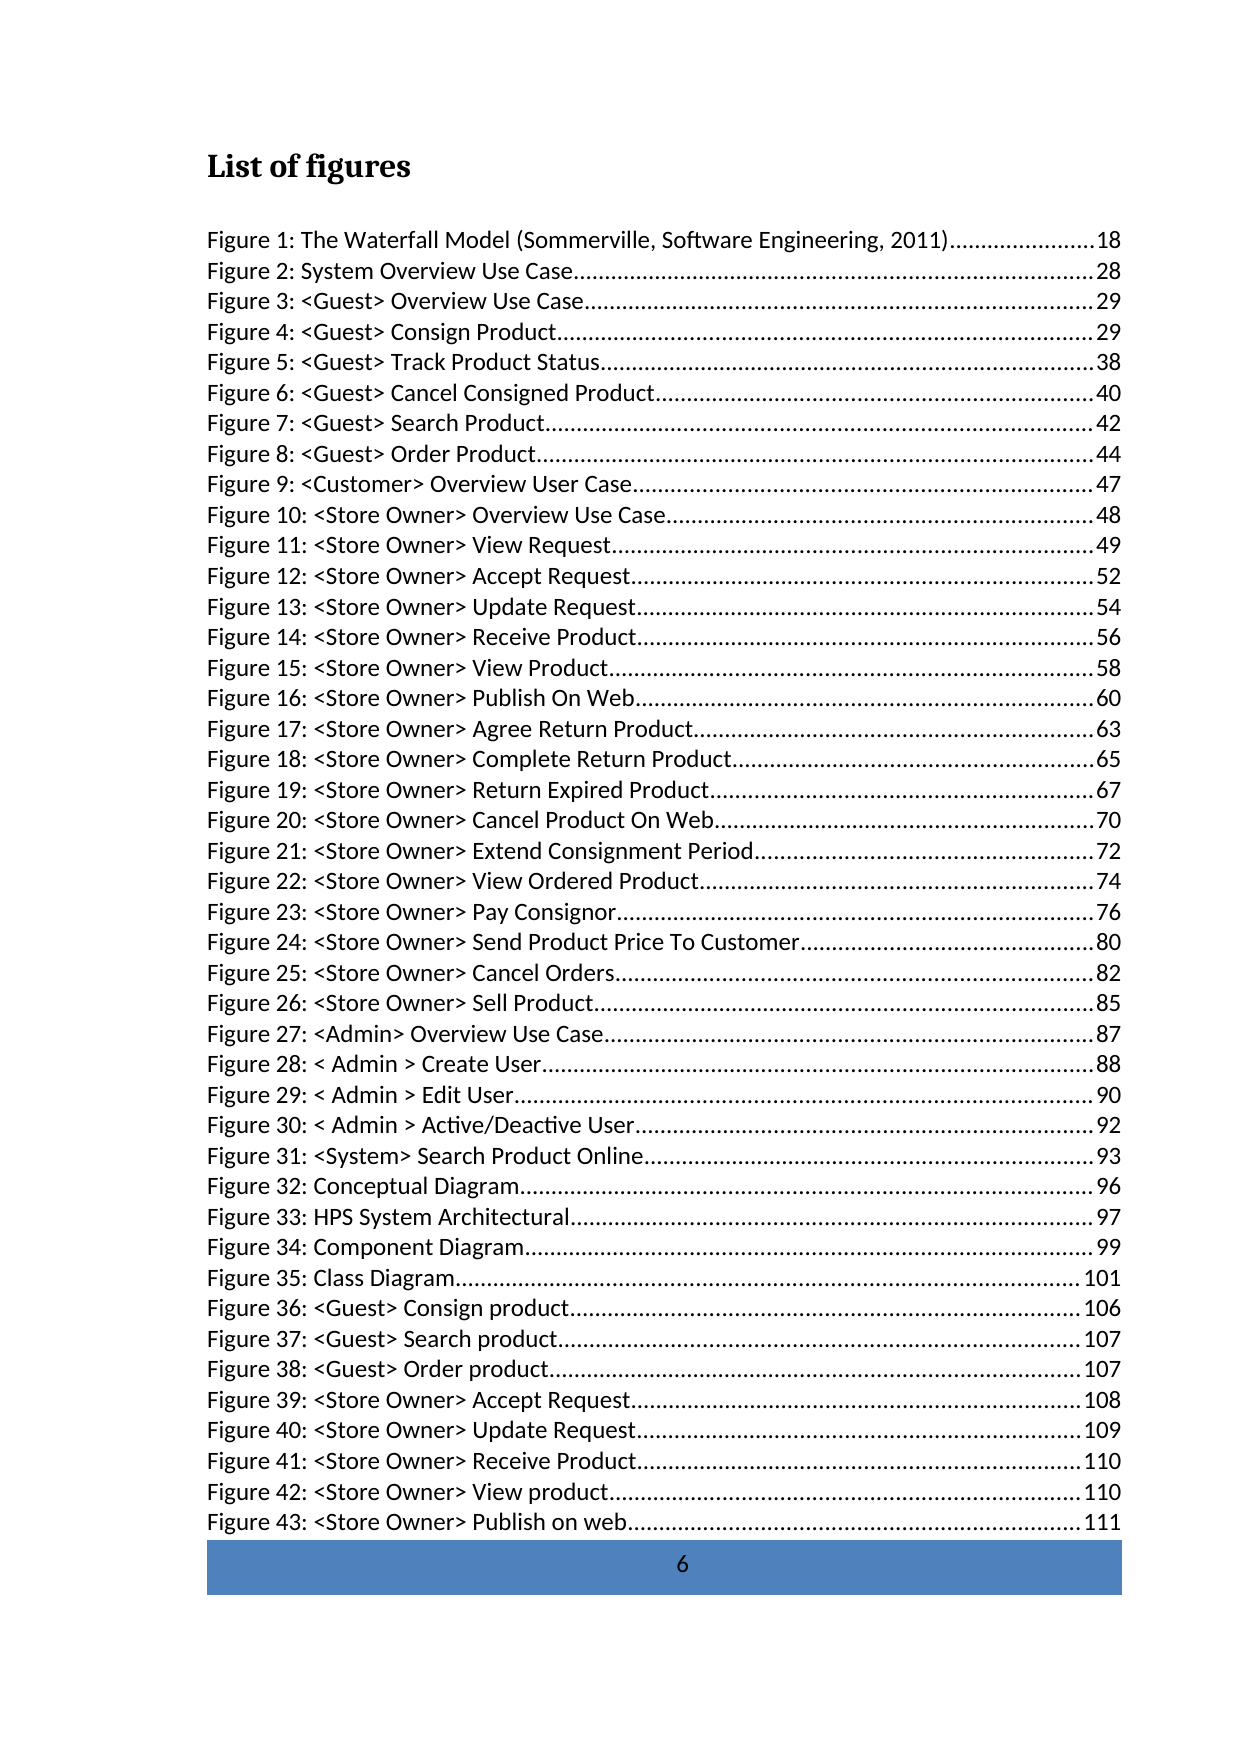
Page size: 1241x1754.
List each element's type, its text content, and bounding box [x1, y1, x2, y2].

text Figure 36: <Guest> Consign product 106 [207, 1293, 1122, 1323]
text Figure 2: System Overview Use Case 28 [207, 255, 1122, 285]
text Figure 1: The Waterfall Model (Sommerville, Software Engineering, 2011) 18 [207, 224, 1122, 255]
text Figure 20: <Store Owner> Cancel Product On Web 70 [207, 804, 1122, 835]
text Figure 6: <Guest> Cancel Consigned Product 40 [207, 377, 1122, 407]
text Figure 18: <Store Owner> Complete Return Product 65 [207, 743, 1122, 774]
text Figure 11: <Store Owner> View Request 49 [207, 529, 1122, 560]
text Figure 32: Conceptual Diagram 96 [207, 1171, 1122, 1201]
text Figure 27: <Admin> Overview Use Case 87 [207, 1018, 1122, 1048]
text Figure 25: <Store Owner> Cancel Orders 82 [207, 957, 1122, 987]
text Figure 21: <Store Owner> Extend Consignment Period 72 [207, 835, 1122, 865]
text Figure 29: < Admin > Edit User 90 [207, 1079, 1122, 1109]
text Figure 39: <Store Owner> Accept Request 108 [207, 1384, 1122, 1415]
text Figure 26: <Store Owner> Sell Product 85 [207, 987, 1122, 1018]
text Figure 42: <Store Owner> View product 110 [207, 1476, 1122, 1506]
subtitle List of figures [207, 148, 1122, 186]
text Figure 43: <Store Owner> Publish on web 111 [207, 1506, 1122, 1537]
text Figure 38: <Guest> Order product 107 [207, 1354, 1122, 1384]
text Figure 40: <Store Owner> Update Request 109 [207, 1415, 1122, 1445]
text Figure 23: <Store Owner> Pay Consignor 76 [207, 896, 1122, 926]
text Figure 16: <Store Owner> Publish On Web 60 [207, 682, 1122, 713]
text Figure 30: < Admin > Active/Deactive User 92 [207, 1109, 1122, 1140]
text Figure 35: Class Diagram 101 [207, 1262, 1122, 1293]
text Figure 31: <System> Search Product Online 93 [207, 1140, 1122, 1171]
text Figure 22: <Store Owner> View Ordered Product 74 [207, 865, 1122, 896]
text Figure 9: <Customer> Overview User Case 47 [207, 468, 1122, 499]
text Figure 37: <Guest> Search product 107 [207, 1323, 1122, 1354]
text Figure 10: <Store Owner> Overview Use Case 48 [207, 499, 1122, 529]
text Figure 3: <Guest> Overview Use Case 29 [207, 285, 1122, 316]
text Figure 5: <Guest> Track Product Status 38 [207, 346, 1122, 377]
text Figure 14: <Store Owner> Receive Product 56 [207, 621, 1122, 652]
text Figure 24: <Store Owner> Send Product Price To Customer 80 [207, 926, 1122, 957]
text Figure 7: <Guest> Search Product 42 [207, 407, 1122, 438]
text Figure 19: <Store Owner> Return Expired Product 67 [207, 774, 1122, 804]
text Figure 17: <Store Owner> Agree Return Product 63 [207, 713, 1122, 743]
text Figure 8: <Guest> Order Product 44 [207, 438, 1122, 468]
text Figure 12: <Store Owner> Accept Request 52 [207, 560, 1122, 591]
text Figure 4: <Guest> Consign Product 29 [207, 316, 1122, 346]
text Figure 41: <Store Owner> Receive Product 110 [207, 1445, 1122, 1476]
text Figure 28: < Admin > Create User 88 [207, 1048, 1122, 1079]
text Figure 33: HPS System Architectural 97 [207, 1201, 1122, 1232]
text Figure 34: Component Diagram 99 [207, 1232, 1122, 1262]
text Figure 15: <Store Owner> View Product 58 [207, 652, 1122, 682]
text Figure 13: <Store Owner> Update Request 54 [207, 591, 1122, 621]
